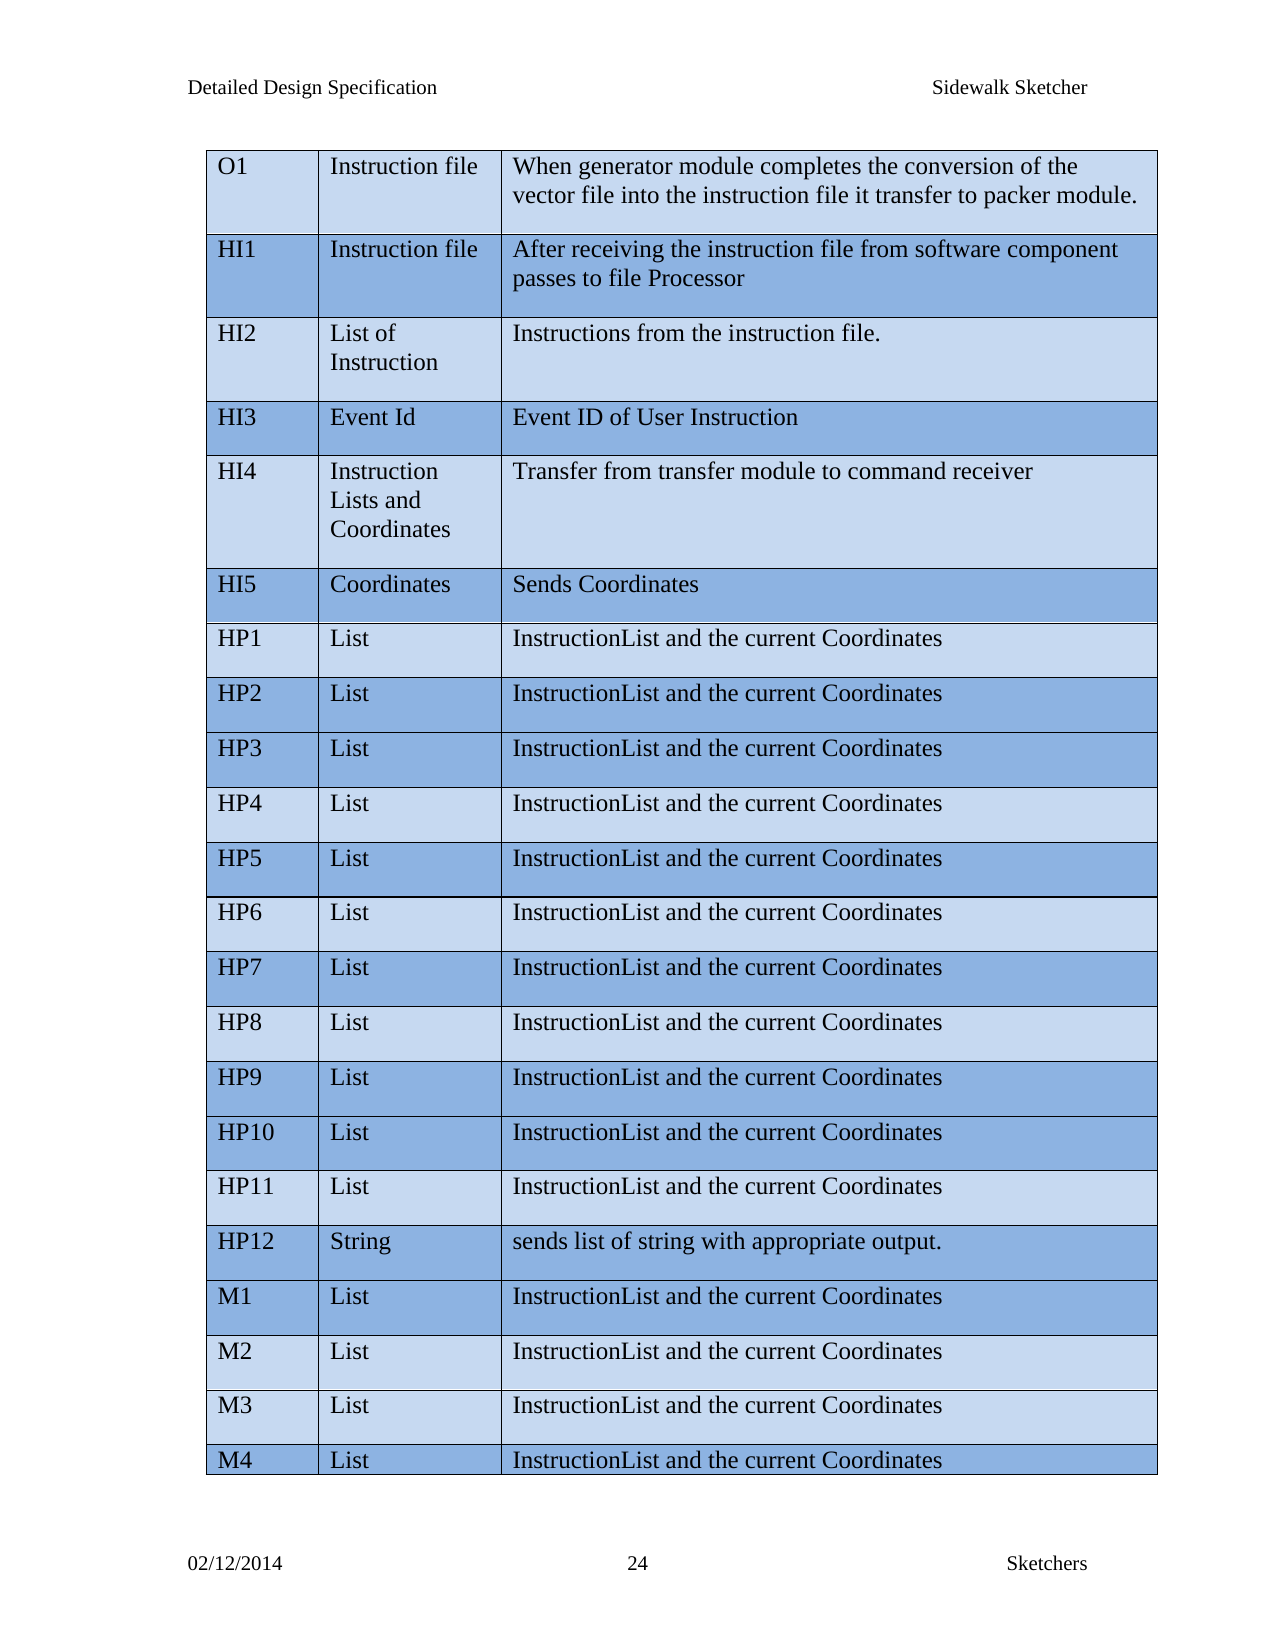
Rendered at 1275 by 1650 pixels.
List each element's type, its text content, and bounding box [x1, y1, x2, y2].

table_cell HP2 [207, 678, 318, 732]
table_cell InstructionList and the current Coordinates [502, 678, 1157, 732]
table_cell HI2 [207, 318, 318, 401]
table_cell List [319, 788, 501, 842]
table_cell List [319, 1171, 501, 1225]
table_cell InstructionList and the current Coordinates [502, 1007, 1157, 1061]
table_cell M2 [207, 1336, 318, 1389]
table_cell When generator module completes the conversion of the vector file into the instruction file it transfer to packer module. [502, 151, 1157, 233]
table_cell List [319, 1117, 501, 1170]
table_cell InstructionList and the current Coordinates [502, 1117, 1157, 1170]
table_cell InstructionList and the current Coordinates [502, 952, 1157, 1006]
table_cell HP10 [207, 1117, 318, 1170]
table_cell HI3 [207, 402, 318, 455]
table_cell HP11 [207, 1171, 318, 1225]
table_cell HP7 [207, 952, 318, 1006]
table_cell List [319, 1445, 501, 1474]
table_cell List [319, 952, 501, 1006]
table_cell HP6 [207, 898, 318, 951]
table_cell HI1 [207, 235, 318, 317]
table_cell InstructionList and the current Coordinates [502, 733, 1157, 787]
table_cell Instruction Lists and Coordinates [319, 456, 501, 568]
table_cell HP3 [207, 733, 318, 787]
table_cell InstructionList and the current Coordinates [502, 1171, 1157, 1225]
table_cell Event ID of User Instruction [502, 402, 1157, 455]
table_cell Event Id [319, 402, 501, 455]
table_cell M3 [207, 1391, 318, 1444]
table_cell HP12 [207, 1226, 318, 1280]
table_cell Coordinates [319, 569, 501, 622]
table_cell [502, 1281, 1157, 1335]
table_cell List [319, 733, 501, 787]
table_cell List [319, 1007, 501, 1061]
table_cell HP9 [207, 1062, 318, 1116]
table_cell Instruction file [319, 151, 501, 233]
table_cell List [319, 678, 501, 732]
table_cell List of Instruction [319, 318, 501, 401]
table_cell InstructionList and the current Coordinates [502, 1062, 1157, 1116]
table_cell List [319, 1336, 501, 1389]
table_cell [502, 1336, 1157, 1389]
table_cell InstructionList and the current Coordinates [502, 788, 1157, 842]
table_cell HI5 [207, 569, 318, 622]
table_cell List [319, 898, 501, 951]
table_cell List [319, 843, 501, 896]
table_cell String [319, 1226, 501, 1280]
table_cell HP1 [207, 624, 318, 677]
table_cell HP4 [207, 788, 318, 842]
table_cell O1 [207, 151, 318, 233]
table_cell List [319, 1391, 501, 1444]
table_cell Instructions from the instruction file. [502, 318, 1157, 401]
table_cell Transfer from transfer module to command receiver [502, 456, 1157, 568]
table_cell List [319, 1062, 501, 1116]
table_cell InstructionList and the current Coordinates [502, 624, 1157, 677]
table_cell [502, 1445, 1157, 1474]
table_cell M4 [207, 1445, 318, 1474]
table_cell Sends Coordinates [502, 569, 1157, 622]
table_cell sends list of string with appropriate output. [502, 1226, 1157, 1280]
table_cell HP8 [207, 1007, 318, 1061]
table_cell After receiving the instruction file from software component passes to file Processor [502, 235, 1157, 317]
table_cell List [319, 624, 501, 677]
table_cell InstructionList and the current Coordinates [502, 898, 1157, 951]
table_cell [502, 1391, 1157, 1444]
table_cell M1 [207, 1281, 318, 1335]
table_cell HP5 [207, 843, 318, 896]
table_cell List [319, 1281, 501, 1335]
table_cell HI4 [207, 456, 318, 568]
table_cell Instruction file [319, 235, 501, 317]
table_cell InstructionList and the current Coordinates [502, 843, 1157, 896]
